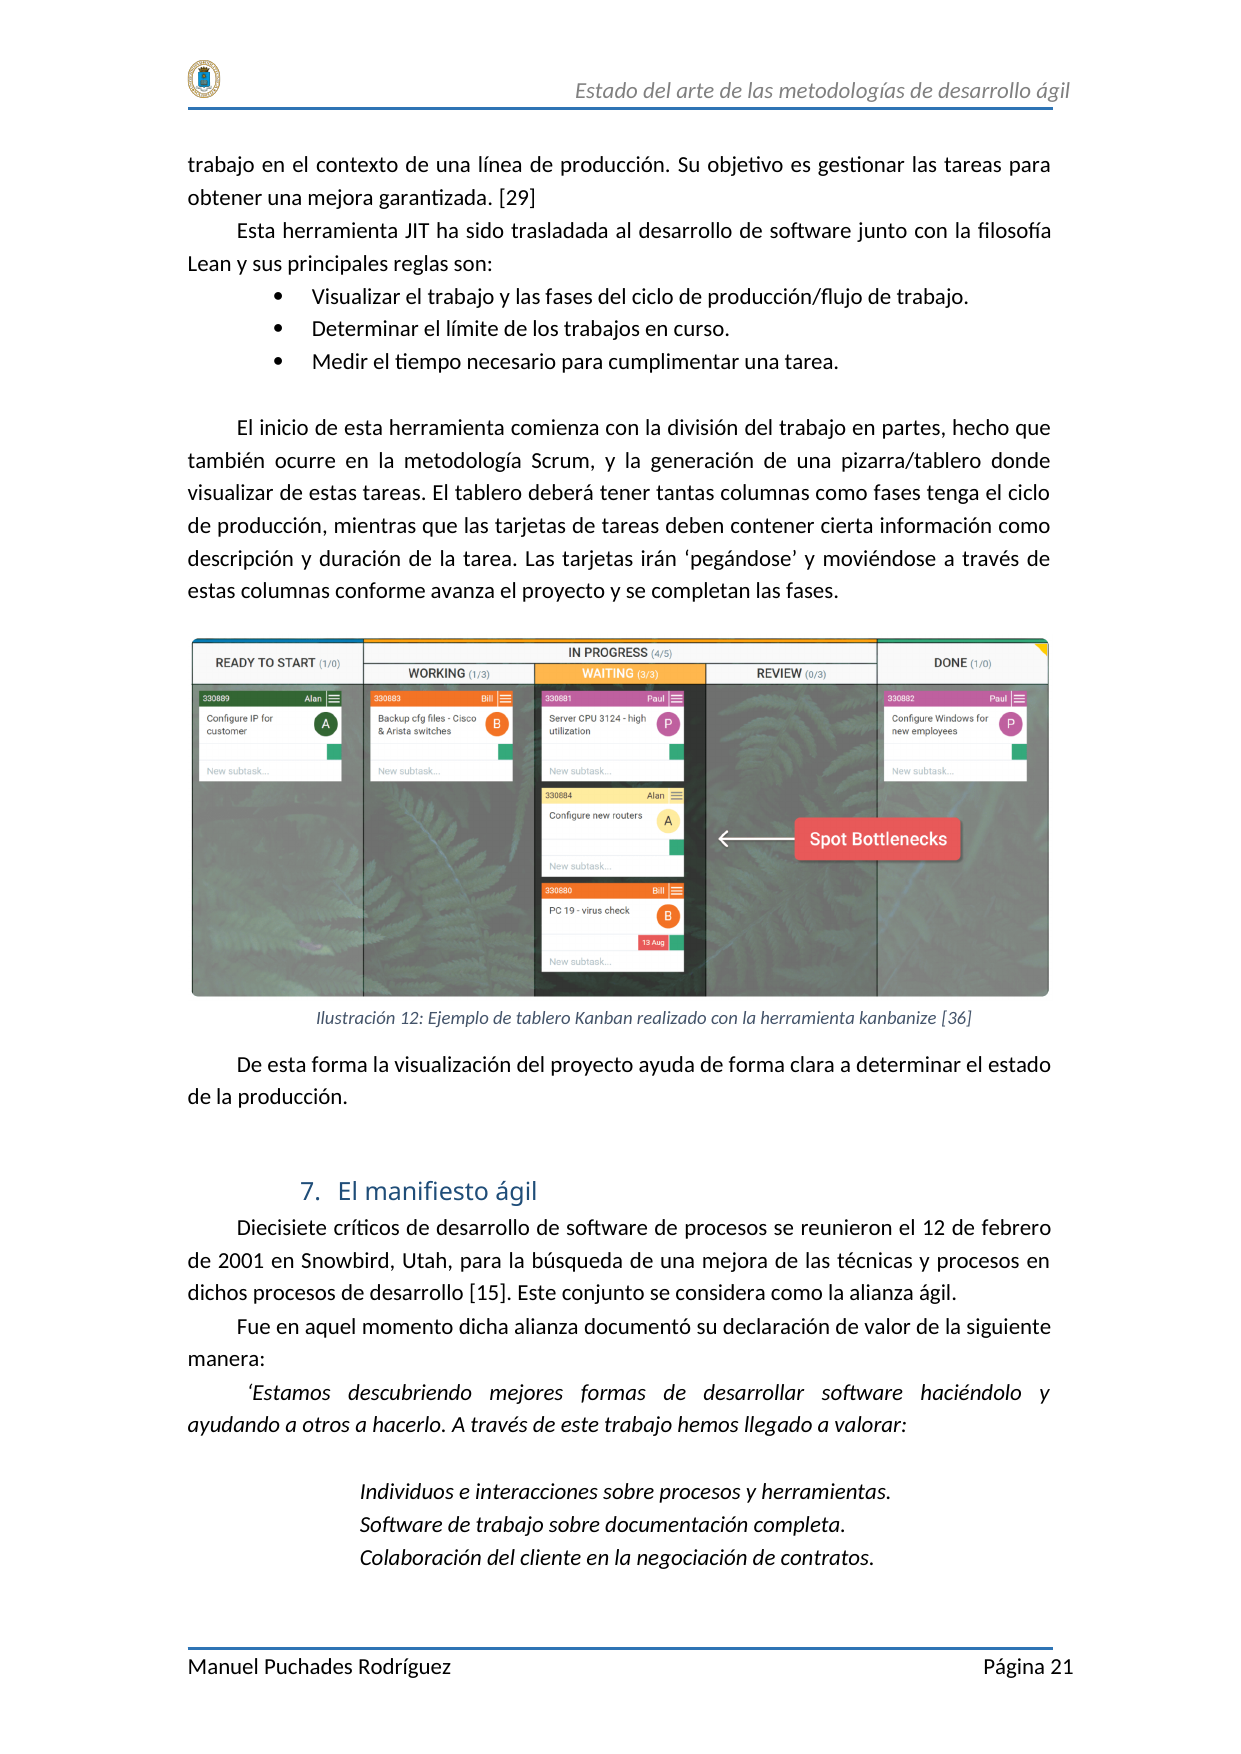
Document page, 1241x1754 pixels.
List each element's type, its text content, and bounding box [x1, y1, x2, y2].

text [187, 150, 1053, 211]
text El inicio de esta herramienta comienza con la división del trabajo en partes, hecho que también ocurre en la metodología Scrum, y la generación de una pizarra/tablero donde visualizar de estas tareas. El tablero deberá tener tantas columnas como fases tenga el ciclo de producción, mientras que las tarjetas de tareas deben contener cierta información como descripción y duración de la tarea. Las tarjetas irán ‘pegándose’ y moviéndose a través de estas columnas conforme avanza el proyecto y se completan las fases. [187, 413, 1053, 605]
list Medir el tiempo necesario para cumplimentar una tarea. [274, 347, 1053, 375]
text Software de trabajo sobre documentación completa. [310, 1510, 1053, 1538]
text De esta forma la visualización del proyecto ayuda de forma clara a determinar el estado de la producción. [187, 1050, 1053, 1110]
text Esta herramienta JIT ha sido trasladada al desarrollo de software junto con la filosofía Lean y sus principales reglas son: [187, 216, 1053, 277]
text Ilustración : Ejemplo de tablero Kanban realizado con la herramienta kanbanize [187, 1006, 1053, 1029]
list Visualizar el trabajo y las fases del ciclo de producción/flujo de trabajo. [274, 282, 1053, 310]
text Colaboración del cliente en la negociación de contratos. [310, 1543, 1053, 1571]
text Individuos e interacciones sobre procesos y herramientas. [310, 1477, 1053, 1505]
picture [187, 634, 1053, 1001]
subtitle El manifiesto ágil [300, 1173, 1053, 1207]
list Determinar el límite de los trabajos en curso. [274, 314, 1053, 342]
text Fue en aquel momento dicha alianza documentó su declaración de valor de la siguiente manera: [187, 1312, 1053, 1372]
text ‘Estamos descubriendo mejores formas de desarrollar software haciéndolo y ayudando a otros a hacerlo. A través de este trabajo hemos llegado a valorar: [187, 1378, 1053, 1438]
picture [187, 59, 221, 99]
text Diecisiete críticos de desarrollo de software de procesos se reunieron el 12 de febrero de 2001 en Snowbird, Utah, para la búsqueda de una mejora de las técnicas y procesos en dichos procesos de desarrollo . Este conjunto se considera como la alianza ágil. [187, 1213, 1053, 1307]
